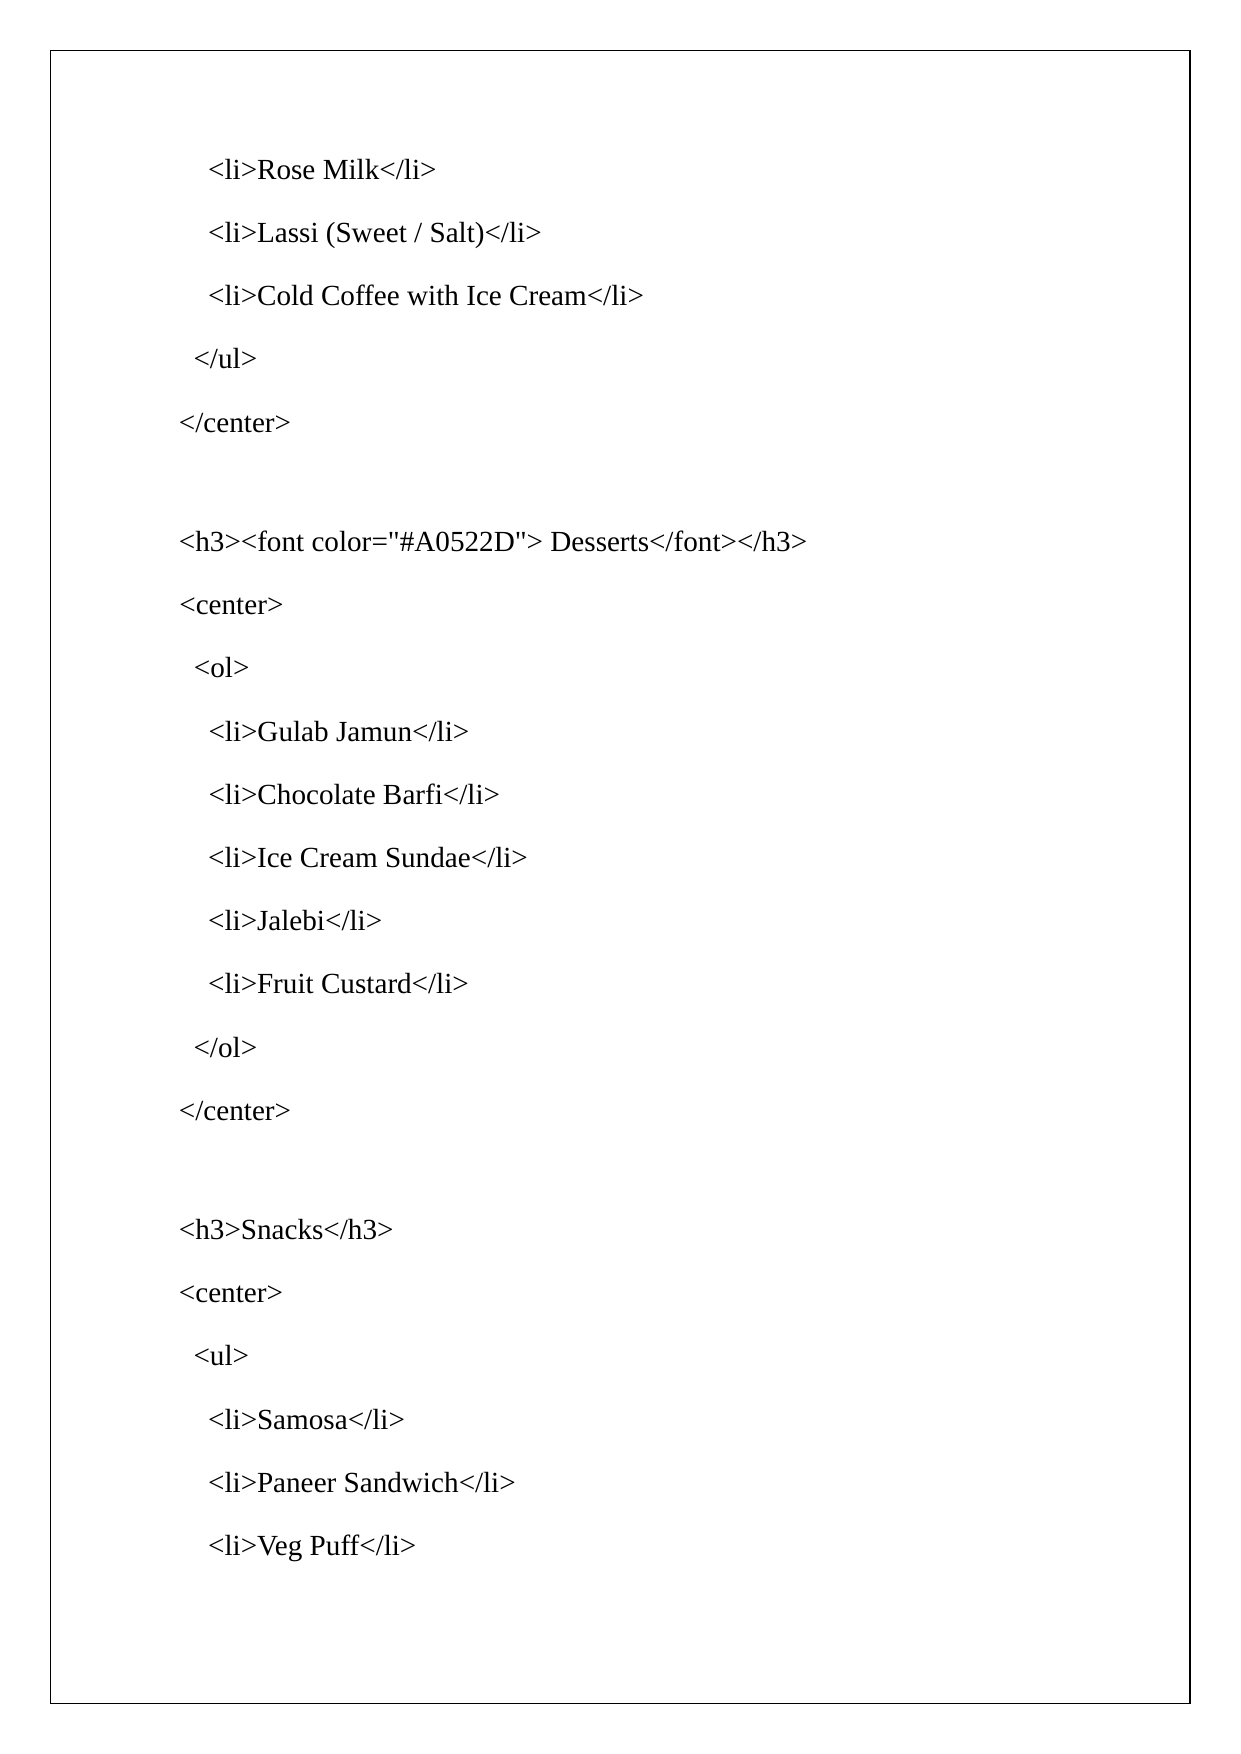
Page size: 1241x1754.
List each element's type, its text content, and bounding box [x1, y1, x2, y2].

text <li>Ice Cream Sundae</li> [149, 840, 1170, 874]
text </ul> [149, 342, 1170, 375]
text <center> [157, 587, 1170, 621]
text <li>Paneer Sandwich</li> [149, 1465, 1170, 1498]
text <ul> [149, 1338, 1170, 1372]
text <ol> [179, 650, 1170, 684]
text <li>Jalebi</li> [149, 903, 1170, 937]
text <li>Lassi (Sweet / Salt)</li> [149, 215, 1170, 249]
text <li>Rose Milk</li> [149, 152, 1170, 186]
text <h3>Snacks</h3> [149, 1212, 1170, 1246]
text </center> [149, 405, 1170, 438]
text <li>Chocolate Barfi</li> [157, 777, 1170, 810]
text <h3><font color="#A0522D"> Desserts</font></h3> [149, 524, 1170, 557]
text </ol> [149, 1030, 1170, 1063]
text <li>Fruit Custard</li> [149, 967, 1170, 1000]
text <li>Veg Puff</li> [149, 1528, 1170, 1562]
text <li>Cold Coffee with Ice Cream</li> [149, 278, 1170, 312]
text </center> [149, 1093, 1170, 1127]
text <li>Samosa</li> [149, 1402, 1170, 1435]
text <center> [149, 1275, 1170, 1309]
text <li>Gulab Jamun</li> [157, 714, 1170, 747]
